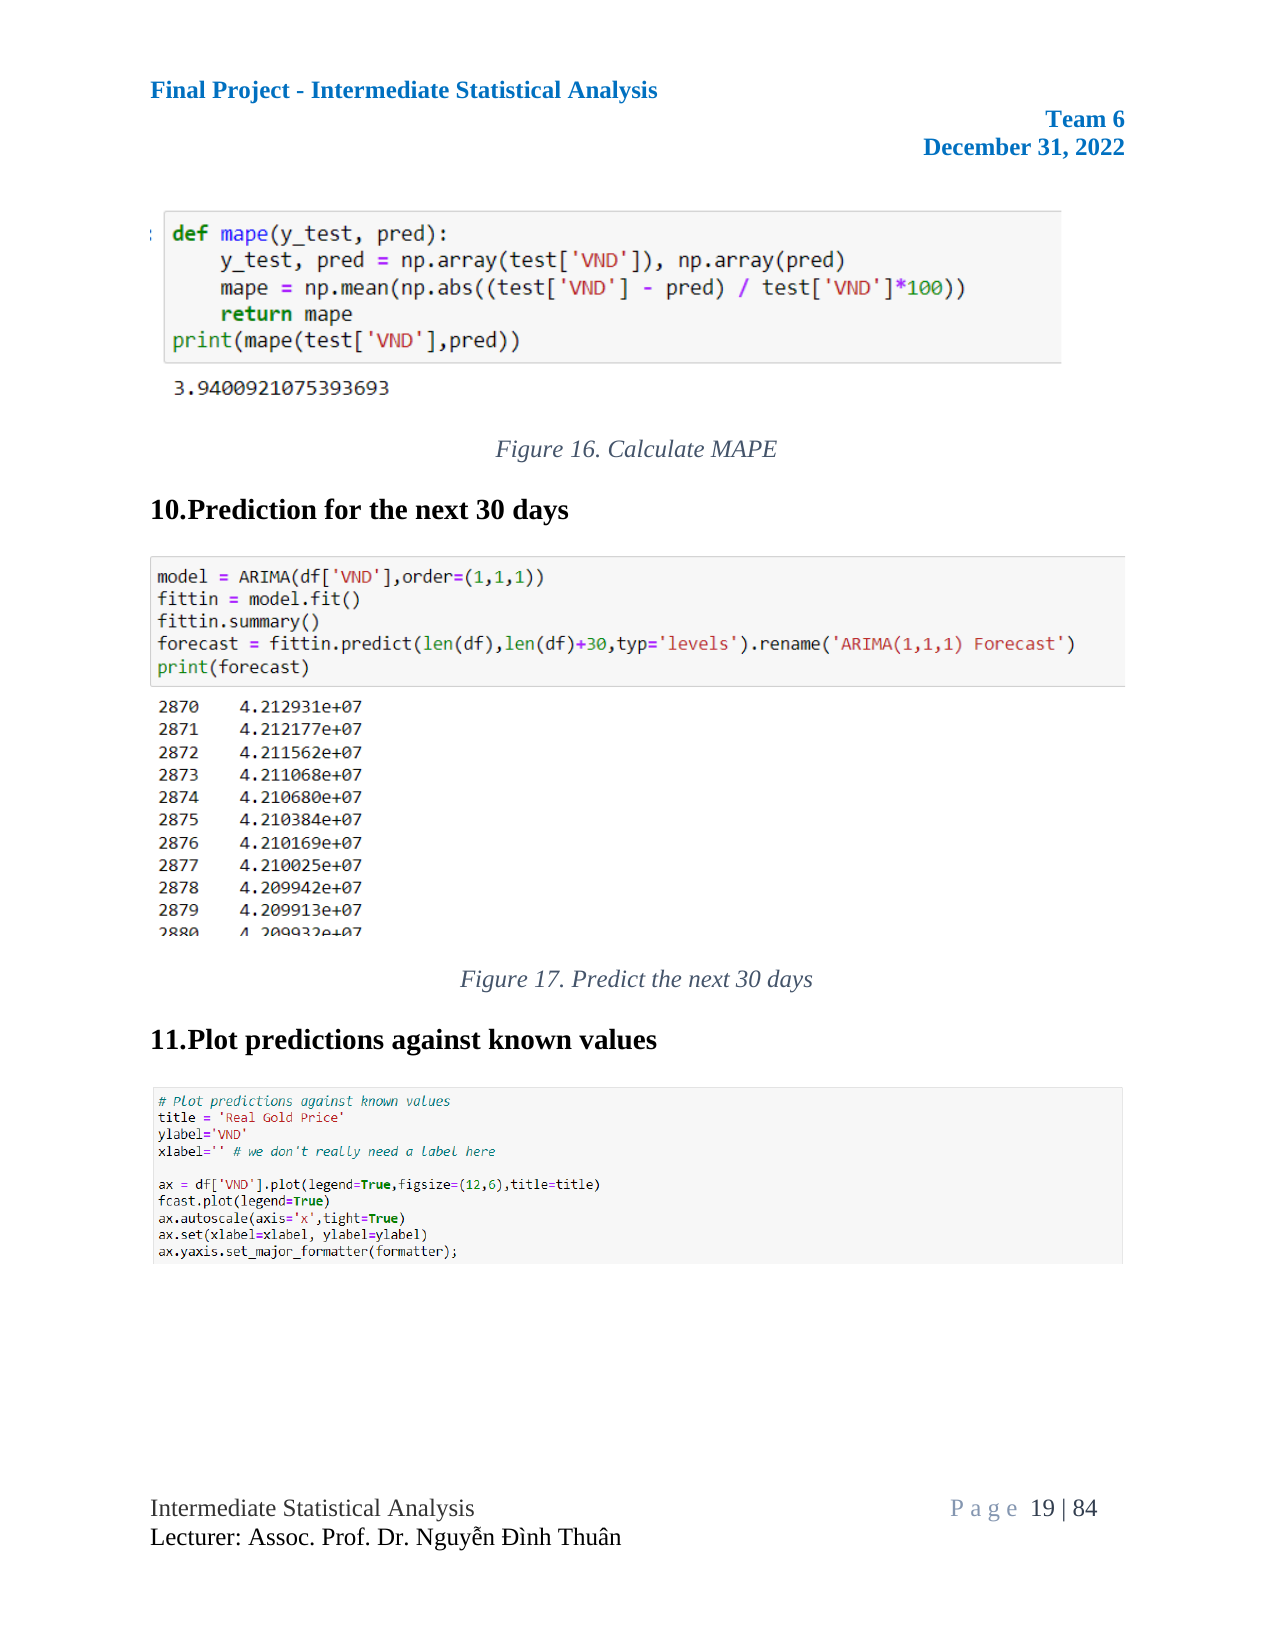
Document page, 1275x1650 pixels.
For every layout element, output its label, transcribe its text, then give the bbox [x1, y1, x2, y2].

list Prediction for the next 30 days [150, 492, 1125, 526]
text Figure 17. Predict the next 30 days [150, 964, 1125, 993]
picture [150, 192, 1062, 405]
list Plot predictions against known values [150, 1022, 1125, 1056]
picture [150, 1085, 1125, 1264]
picture [150, 554, 1125, 936]
text Figure 16. Calculate MAPE [150, 434, 1125, 463]
